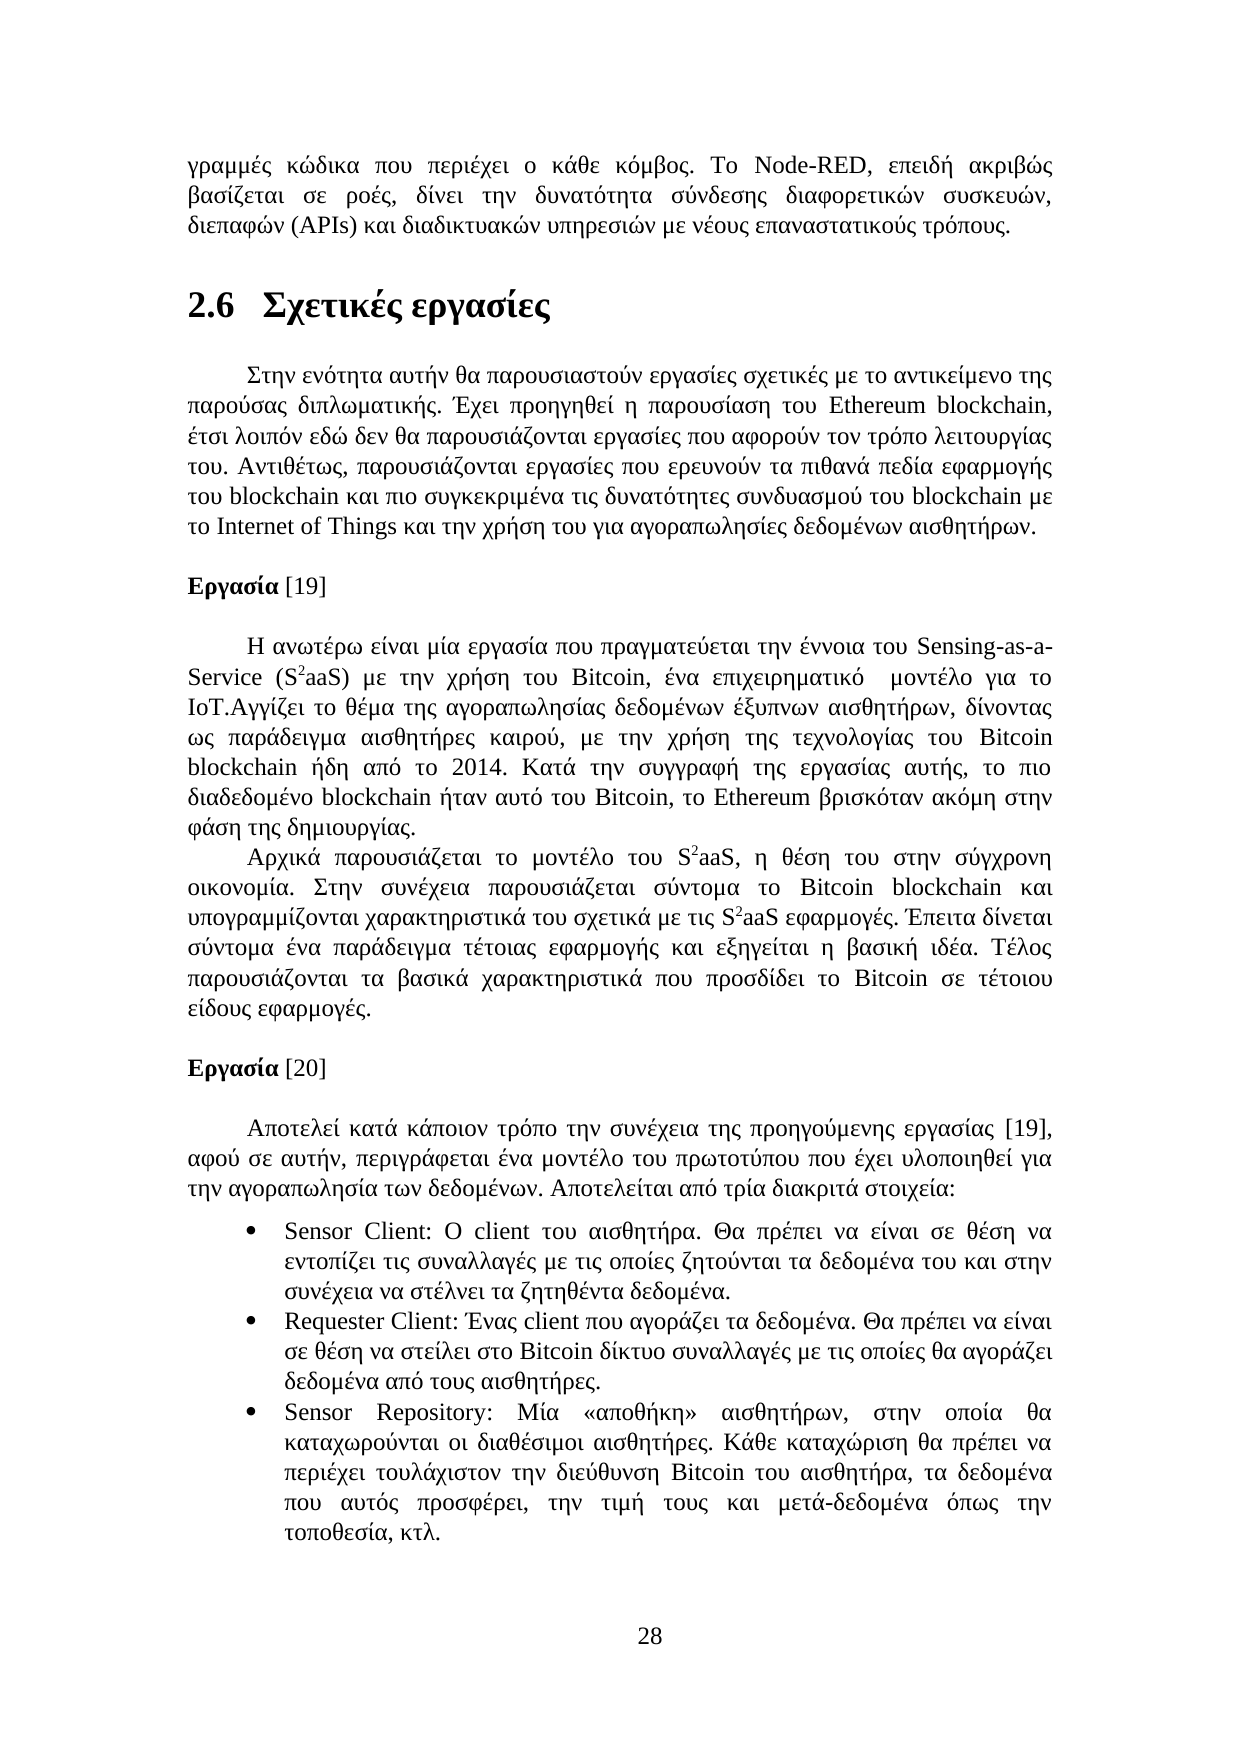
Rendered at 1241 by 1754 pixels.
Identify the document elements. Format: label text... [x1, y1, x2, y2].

text Εργασία [187, 571, 1053, 600]
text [187, 150, 1053, 239]
text Αποτελεί κατά κάποιον τρόπο την συνέχεια της προηγούμενης εργασίας , αφού σε αυτήν, περιγράφεται ένα μοντέλο του πρωτοτύπου που έχει υλοποιηθεί για την αγοραπωλησία των δεδομένων. Αποτελείται από τρία διακριτά στοιχεία: [187, 1113, 1053, 1202]
list Requester Client: Ένας client που αγοράζει τα δεδομένα. Θα πρέπει να είναι σε θέση να στείλει στο Bitcoin δίκτυο συναλλαγές με τις οποίες θα αγοράζει δεδομένα από τους αισθητήρες. [247, 1306, 1053, 1395]
list Sensor Client: Ο client του αισθητήρα. Θα πρέπει να είναι σε θέση να εντοπίζει τις συναλλαγές με τις οποίες ζητούνται τα δεδομένα του και στην συνέχεια να στέλνει τα ζητηθέντα δεδομένα. [247, 1216, 1053, 1305]
text Εργασία [187, 1053, 1053, 1082]
text Η ανωτέρω είναι μία εργασία που πραγματεύεται την έννοια του Sensing-as-a-Service (S2aaS) με την χρήση του Bitcoin, ένα επιχειρηματικό μοντέλο για το IoT.Αγγίζει το θέμα της αγοραπωλησίας δεδομένων έξυπνων αισθητήρων, δίνοντας ως παράδειγμα αισθητήρες καιρού, με την χρήση της τεχνολογίας του Bitcoin blockchain ήδη από το 2014. Κατά την συγγραφή της εργασίας αυτής, το πιο διαδεδομένο blockchain ήταν αυτό του Bitcoin, το Ethereum βρισκόταν ακόμη στην φάση της δημιουργίας. [187, 631, 1053, 841]
subtitle Σχετικές εργασίες [187, 282, 1053, 325]
text Στην ενότητα αυτήν θα παρουσιαστούν εργασίες σχετικές με το αντικείμενο της παρούσας διπλωματικής. Έχει προηγηθεί η παρουσίαση του Ethereum blockchain, έτσι λοιπόν εδώ δεν θα παρουσιάζονται εργασίες που αφορούν τον τρόπο λειτουργίας του. Αντιθέτως, παρουσιάζονται εργασίες που ερευνούν τα πιθανά πεδία εφαρμογής του blockchain και πιο συγκεκριμένα τις δυνατότητες συνδυασμού του blockchain με το Internet of Things και την χρήση του για αγοραπωλησίες δεδομένων αισθητήρων. [187, 361, 1053, 540]
text Αρχικά παρουσιάζεται το μοντέλο του S2aaS, η θέση του στην σύγχρονη οικονομία. Στην συνέχεια παρουσιάζεται σύντομα το Bitcoin blockchain και υπογραμμίζονται χαρακτηριστικά του σχετικά με τις S2aaS εφαρμογές. Έπειτα δίνεται σύντομα ένα παράδειγμα τέτοιας εφαρμογής και εξηγείται η βασική ιδέα. Τέλος παρουσιάζονται τα βασικά χαρακτηριστικά που προσδίδει το Bitcoin σε τέτοιου είδους εφαρμογές. [187, 842, 1053, 1021]
list Sensor Repository: Μία «αποθήκη» αισθητήρων, στην οποία θα καταχωρούνται οι διαθέσιμοι αισθητήρες. Κάθε καταχώριση θα πρέπει να περιέχει τουλάχιστον την διεύθυνση Bitcoin του αισθητήρα, τα δεδομένα που αυτός προσφέρει, την τιμή τους και μετά-δεδομένα όπως την τοποθεσία, κτλ. [247, 1397, 1053, 1546]
